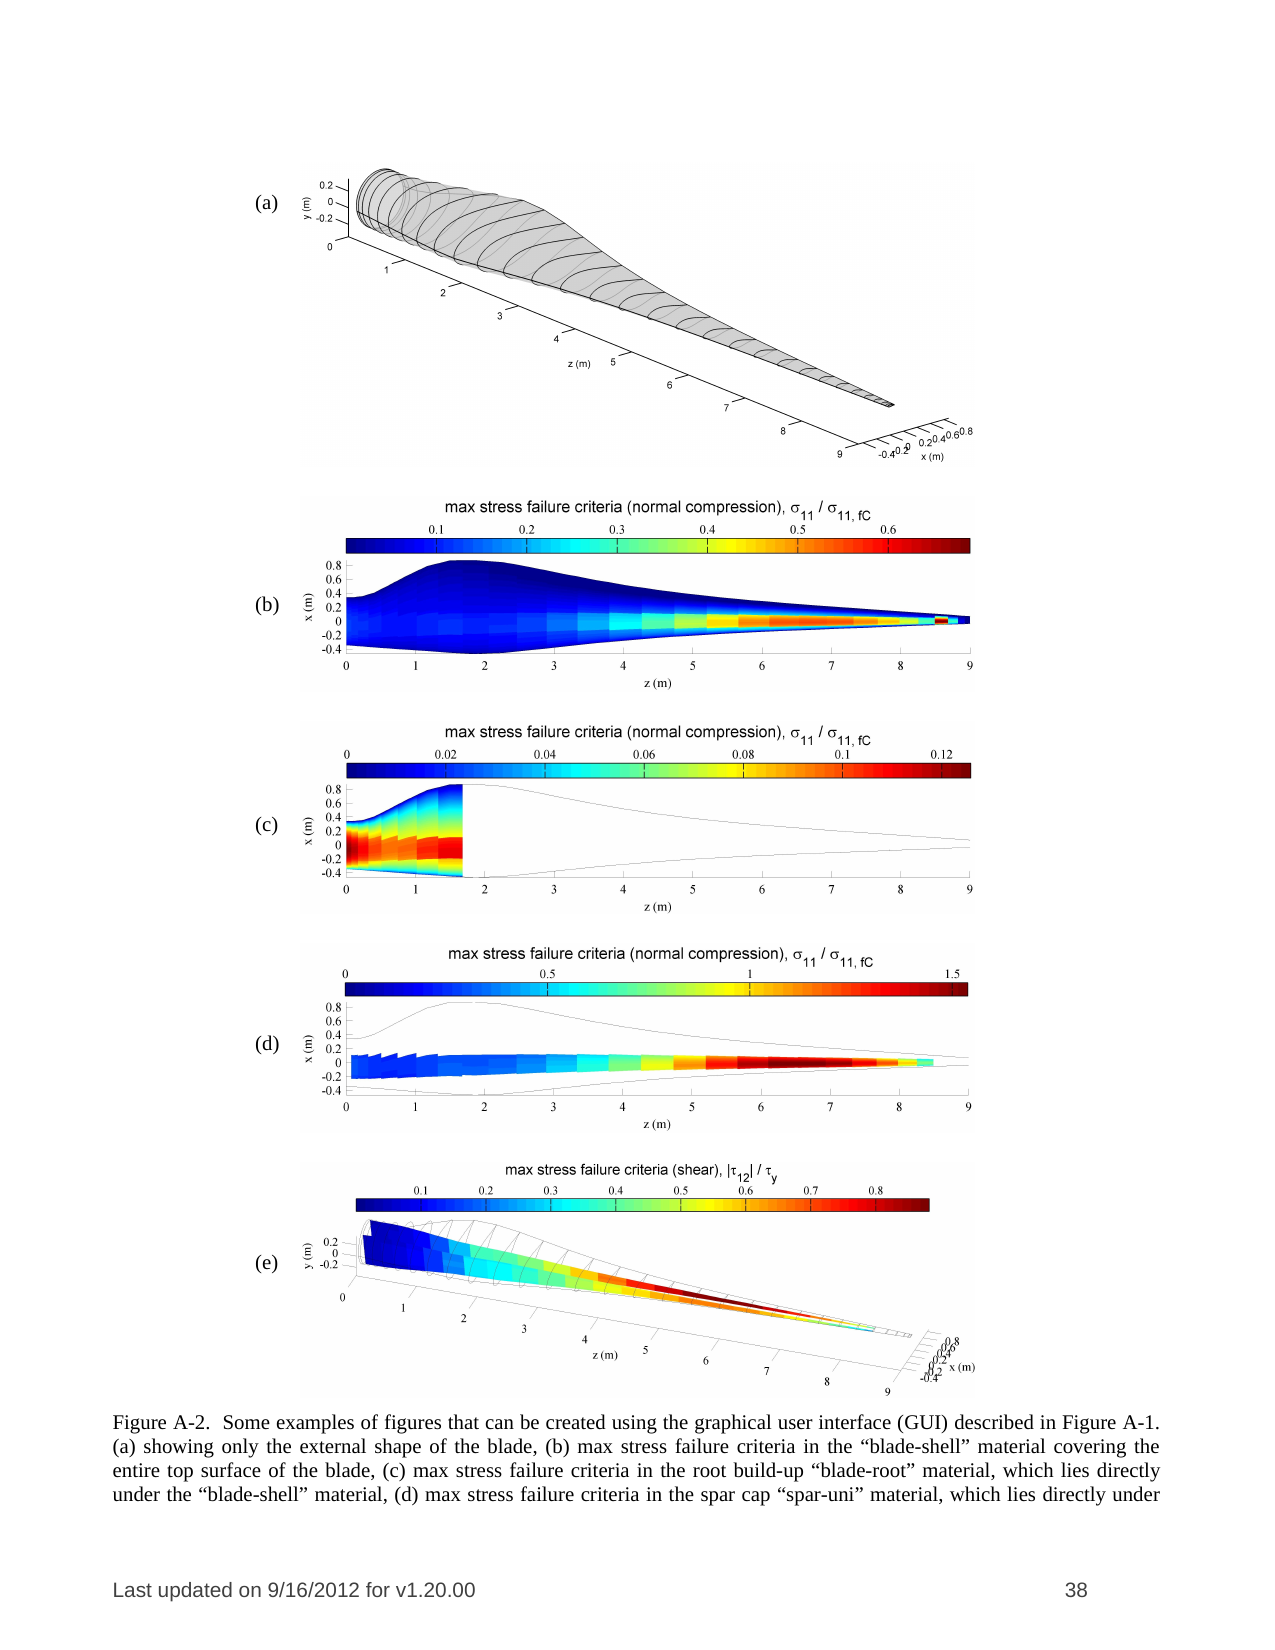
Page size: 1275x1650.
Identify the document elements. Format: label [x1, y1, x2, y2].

picture [300, 162, 976, 467]
picture [300, 943, 976, 1133]
picture [300, 496, 976, 692]
text [112, 1410, 1162, 1506]
picture [300, 1162, 976, 1398]
picture [300, 721, 976, 914]
